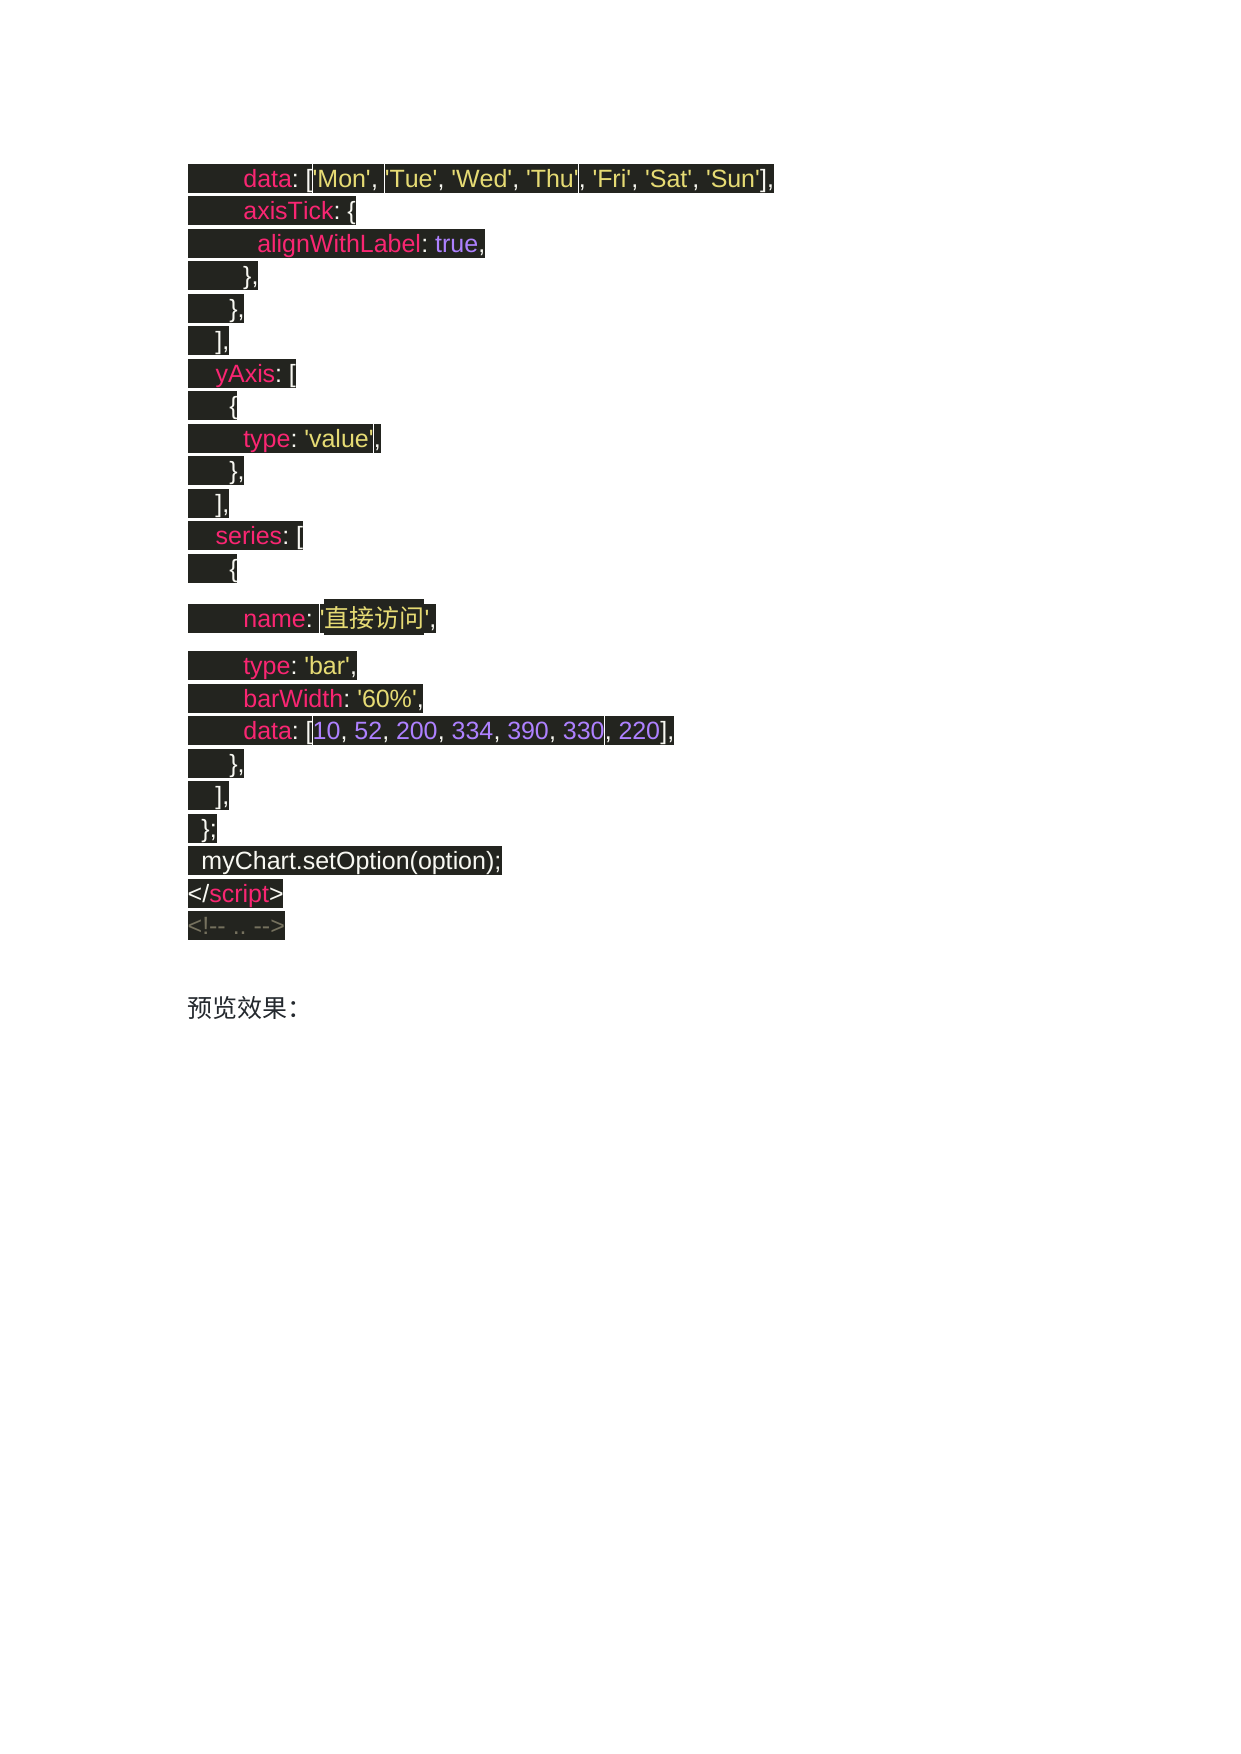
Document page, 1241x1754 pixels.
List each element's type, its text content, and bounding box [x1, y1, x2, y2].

text ], [187, 779, 1053, 812]
text ], [187, 324, 1053, 357]
text }, [187, 292, 1053, 324]
text { [187, 389, 1053, 422]
text }; [187, 812, 1053, 844]
text </script> [187, 877, 1053, 909]
text { [187, 552, 1053, 584]
text <!-- .. --> [187, 909, 1053, 942]
text }, [187, 259, 1053, 292]
text barWidth: '60%', [187, 682, 1053, 714]
text data: ['Mon', 'Tue', 'Wed', 'Thu', 'Fri', 'Sat', 'Sun'], [187, 162, 1053, 194]
text ], [187, 487, 1053, 519]
text type: 'value', [187, 422, 1053, 454]
text yAxis: [ [187, 357, 1053, 389]
text data: [10, 52, 200, 334, 390, 330, 220], [187, 714, 1053, 747]
text type: 'bar', [187, 649, 1053, 682]
text axisTick: { [187, 194, 1053, 227]
text }, [187, 747, 1053, 779]
text alignWithLabel: true, [187, 227, 1053, 259]
text 预览效果： [187, 974, 1053, 1039]
text name: '直接访问', [187, 584, 1053, 649]
text myChart.setOption(option); [187, 844, 1053, 877]
text }, [187, 454, 1053, 487]
text series: [ [187, 519, 1053, 552]
